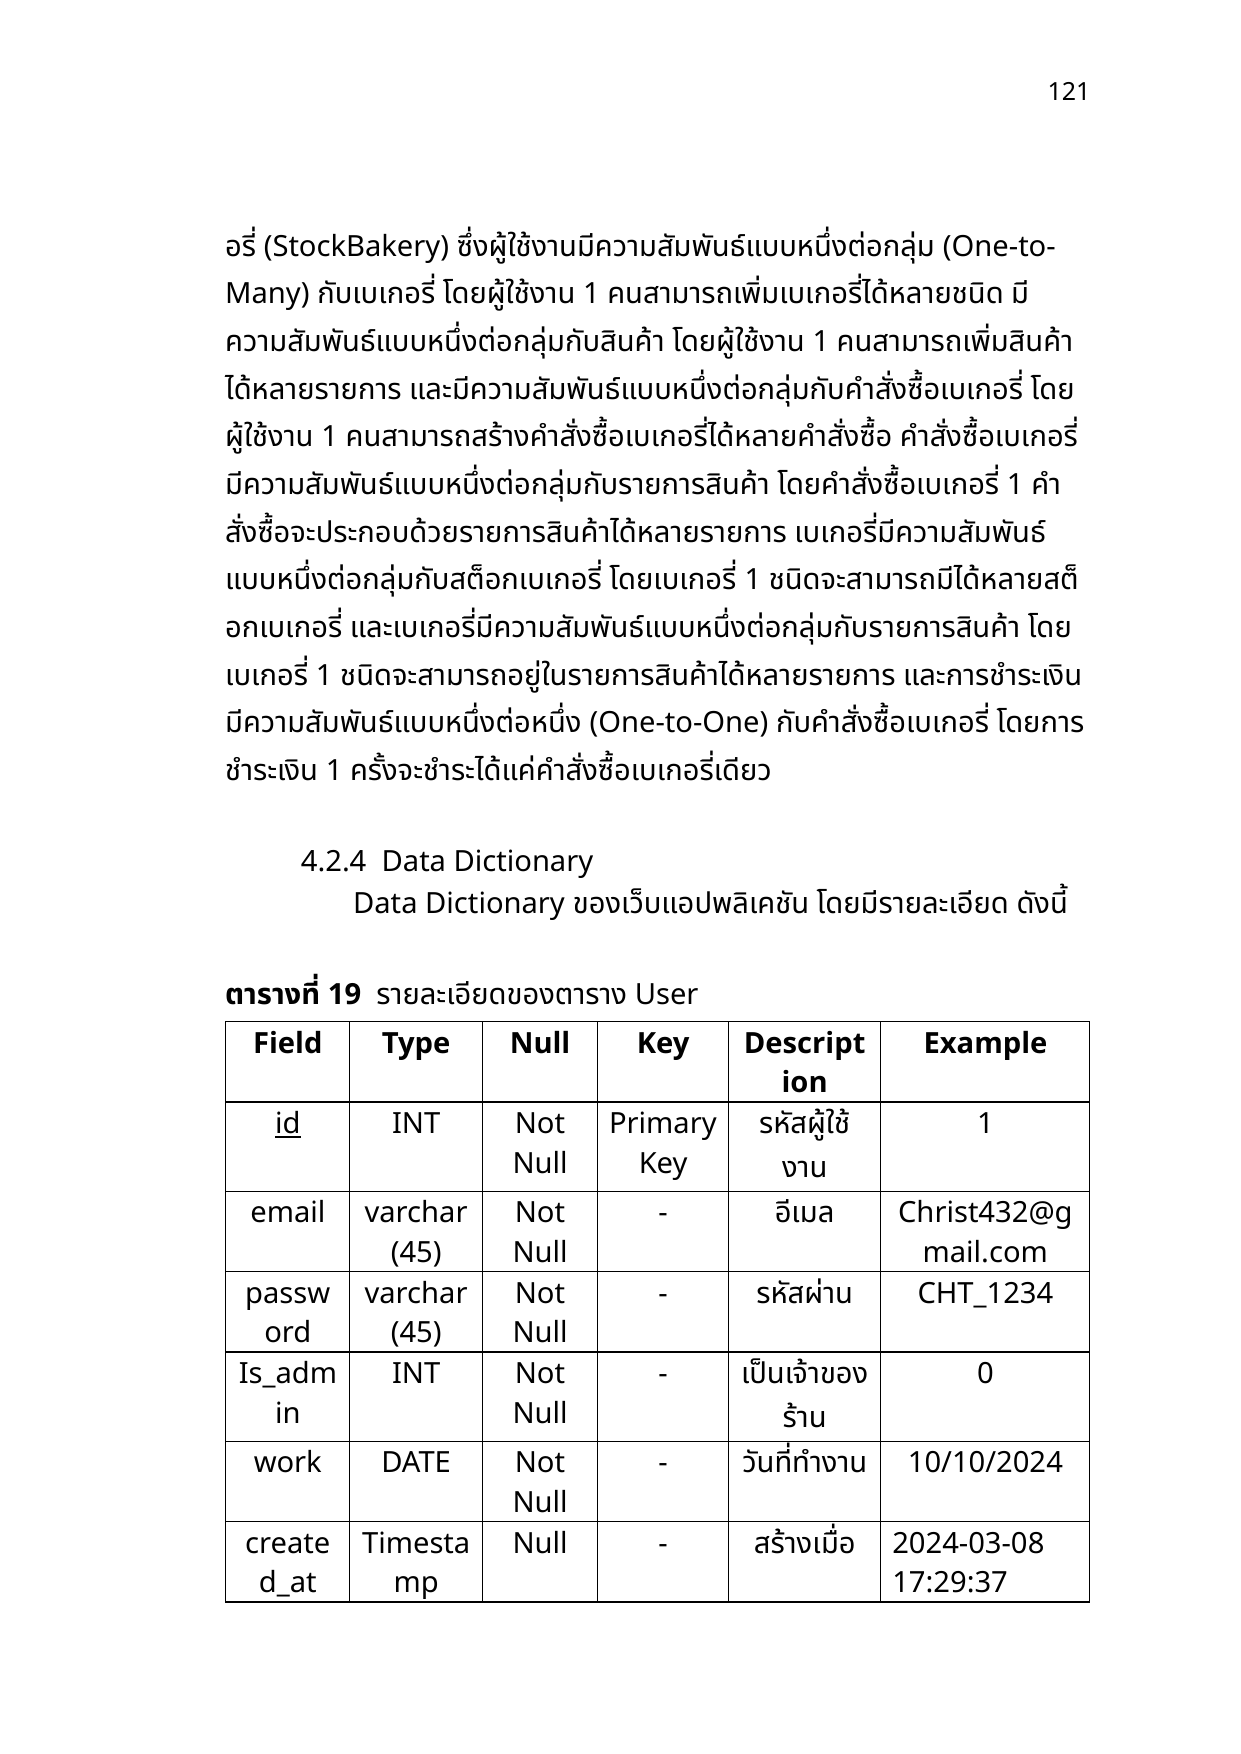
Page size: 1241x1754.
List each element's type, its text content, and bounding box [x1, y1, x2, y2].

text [225, 225, 1090, 793]
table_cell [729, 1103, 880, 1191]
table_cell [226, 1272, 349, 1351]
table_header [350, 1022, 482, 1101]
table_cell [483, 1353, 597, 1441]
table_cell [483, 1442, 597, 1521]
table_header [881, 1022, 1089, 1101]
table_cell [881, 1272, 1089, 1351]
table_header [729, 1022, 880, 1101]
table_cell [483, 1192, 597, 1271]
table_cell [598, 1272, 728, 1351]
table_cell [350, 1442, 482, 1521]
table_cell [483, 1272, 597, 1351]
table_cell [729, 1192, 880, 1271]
text 4.2.4 Data Dictionary [225, 840, 1090, 879]
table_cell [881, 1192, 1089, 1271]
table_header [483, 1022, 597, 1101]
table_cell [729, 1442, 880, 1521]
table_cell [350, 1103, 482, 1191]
text ตารางที่ 19 รายละเอียดของตาราง User [225, 973, 1090, 1017]
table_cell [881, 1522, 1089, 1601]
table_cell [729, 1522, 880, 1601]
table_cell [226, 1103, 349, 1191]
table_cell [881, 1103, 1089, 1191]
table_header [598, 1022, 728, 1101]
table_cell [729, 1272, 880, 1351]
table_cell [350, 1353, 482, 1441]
text Data Dictionary ของเว็บแอปพลิเคชัน โดยมีรายละเอียด ดังนี้ [225, 883, 1090, 927]
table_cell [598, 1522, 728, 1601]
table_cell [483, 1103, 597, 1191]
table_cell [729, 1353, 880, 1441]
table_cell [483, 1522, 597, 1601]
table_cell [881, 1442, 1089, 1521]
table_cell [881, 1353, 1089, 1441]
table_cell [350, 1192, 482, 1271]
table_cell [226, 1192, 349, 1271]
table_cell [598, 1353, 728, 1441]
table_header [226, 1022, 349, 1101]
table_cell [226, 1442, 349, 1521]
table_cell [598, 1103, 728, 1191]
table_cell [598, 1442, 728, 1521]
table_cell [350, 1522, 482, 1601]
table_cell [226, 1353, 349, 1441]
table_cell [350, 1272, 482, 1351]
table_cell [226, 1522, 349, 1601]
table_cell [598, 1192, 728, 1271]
